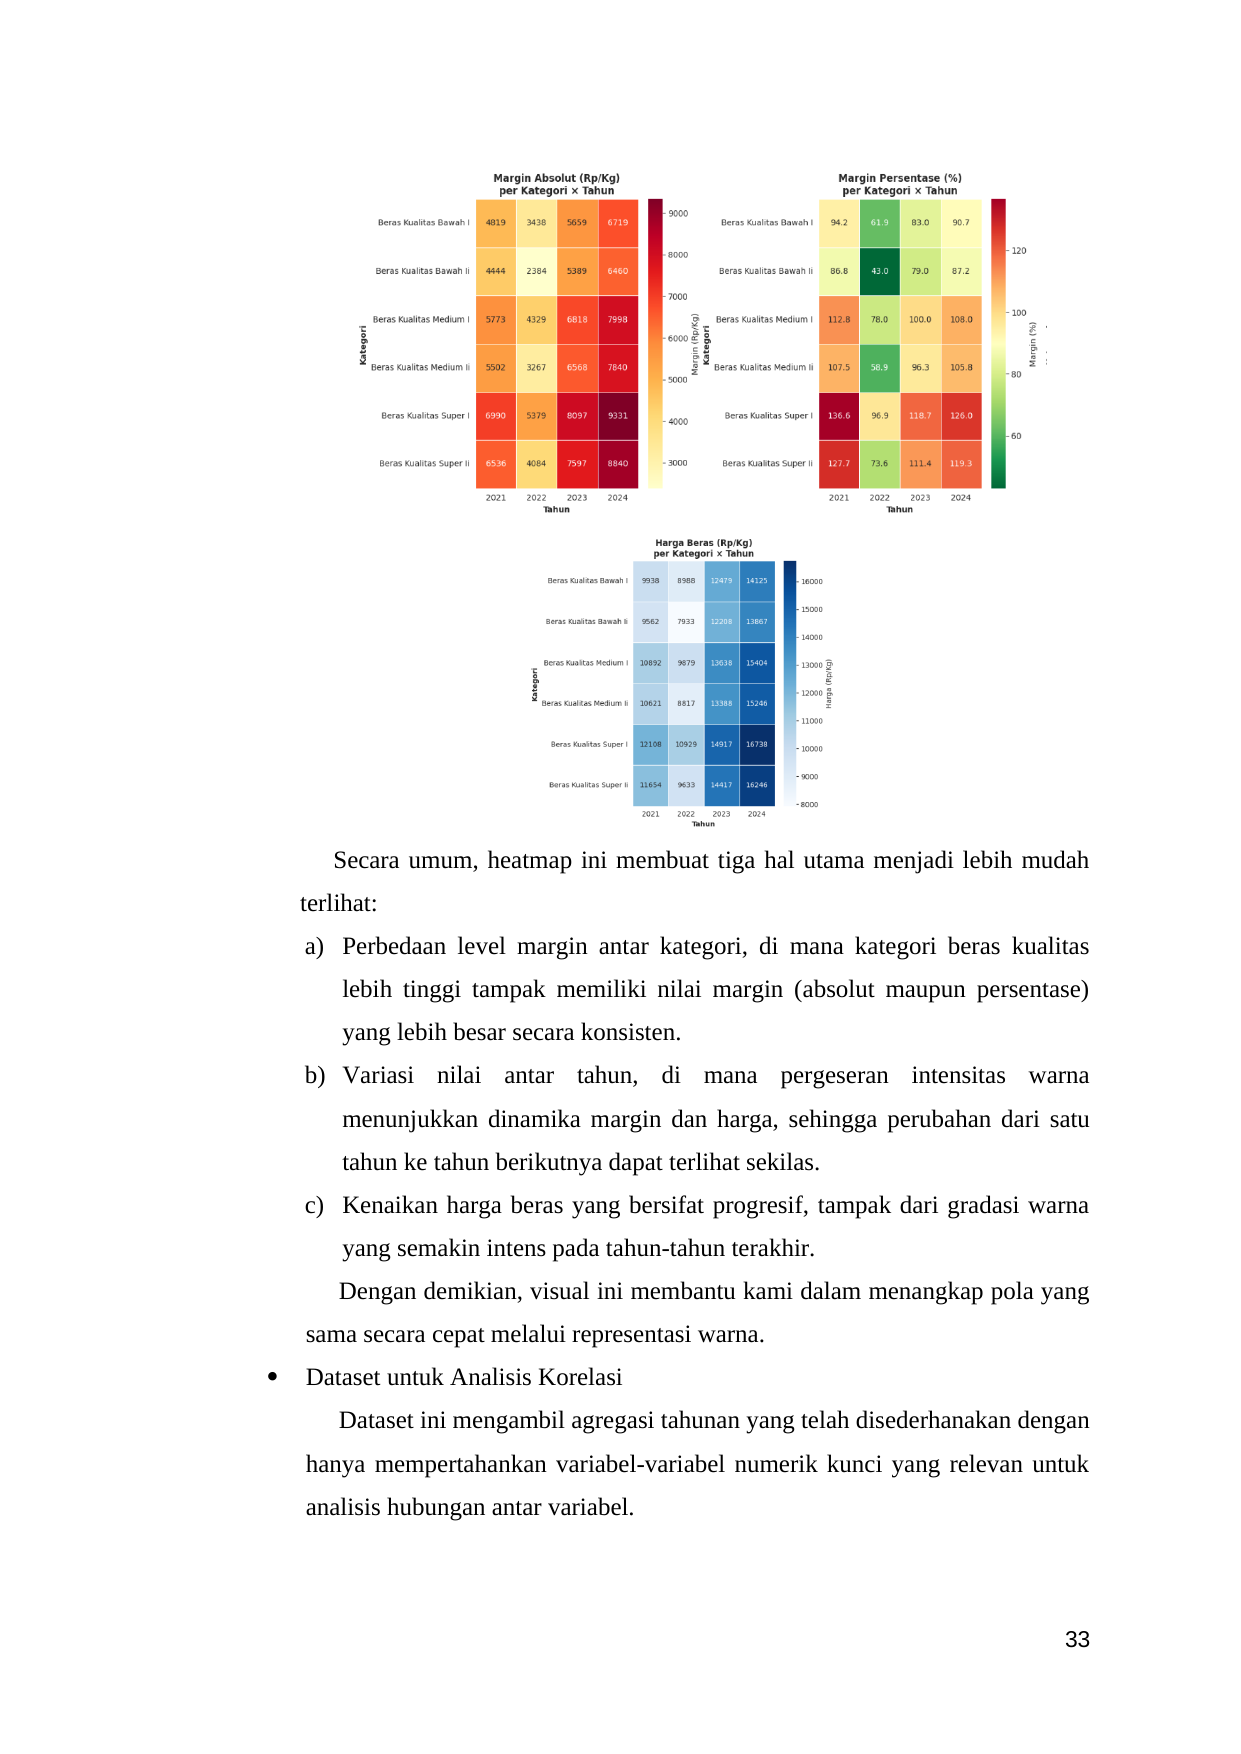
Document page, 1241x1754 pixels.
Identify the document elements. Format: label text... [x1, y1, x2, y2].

text Dataset ini mengambil agregasi tahunan yang telah disederhanakan dengan hanya mempertahankan variabel-variabel numerik kunci yang relevan untuk analisis hubungan antar variabel. [306, 1406, 1090, 1521]
list Kenaikan harga beras yang bersifat progresif, tampak dari gradasi warna yang semakin intens pada tahun-tahun terakhir. [304, 1190, 1090, 1262]
text Dengan demikian, visual ini membantu kami dalam menangkap pola yang sama secara cepat melalui representasi warna. [306, 1276, 1090, 1348]
picture [526, 531, 864, 832]
text Secara umum, heatmap ini membuat tiga hal utama menjadi lebih mudah terlihat: [300, 845, 1090, 917]
list Variasi nilai antar tahun, di mana pergeseran intensitas warna menunjukkan dinamika margin dan harga, sehingga perubahan dari satu tahun ke tahun berikutnya dapat terlihat sekilas. [304, 1061, 1090, 1176]
picture [348, 164, 1047, 519]
list Dataset untuk Analisis Korelasi [268, 1362, 1090, 1391]
list Perbedaan level margin antar kategori, di mana kategori beras kualitas lebih tinggi tampak memiliki nilai margin (absolut maupun persentase) yang lebih besar secara konsisten. [304, 931, 1090, 1046]
